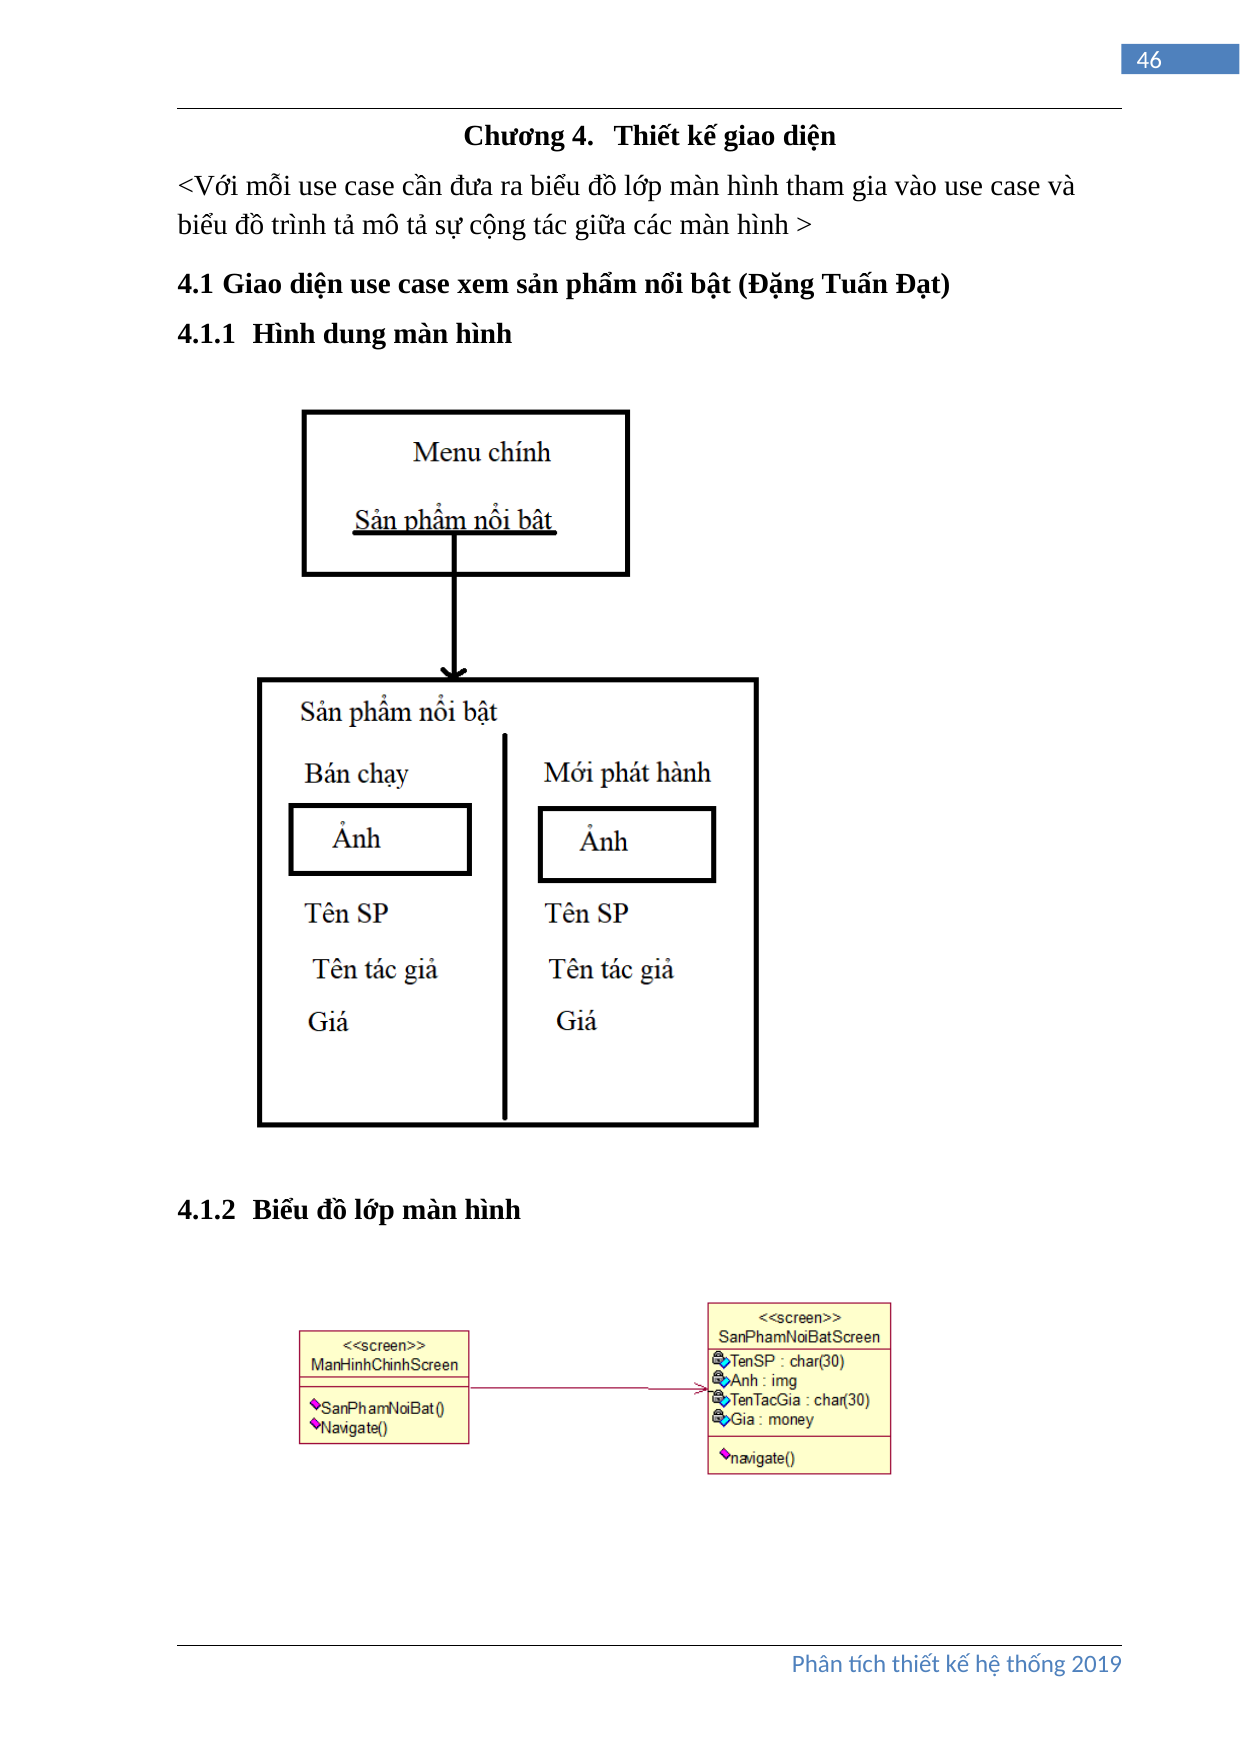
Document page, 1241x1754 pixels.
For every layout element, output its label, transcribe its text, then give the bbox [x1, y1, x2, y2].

subtitle Biểu đồ lớp màn hình [177, 1192, 1122, 1226]
subtitle Thiết kế giao diện [177, 118, 1122, 152]
subtitle Giao diện use case xem sản phẩm nổi bật (Đặng Tuấn Đạt) [177, 266, 1122, 300]
picture [177, 1242, 1010, 1609]
subtitle Hình dung màn hình [177, 317, 1122, 350]
text <Với mỗi use case cần đưa ra biểu đồ lớp màn hình tham gia vào use case và biểu đồ trình tả mô tả sự cộng tác giữa các màn hình > [177, 168, 1122, 241]
picture [177, 367, 847, 1167]
